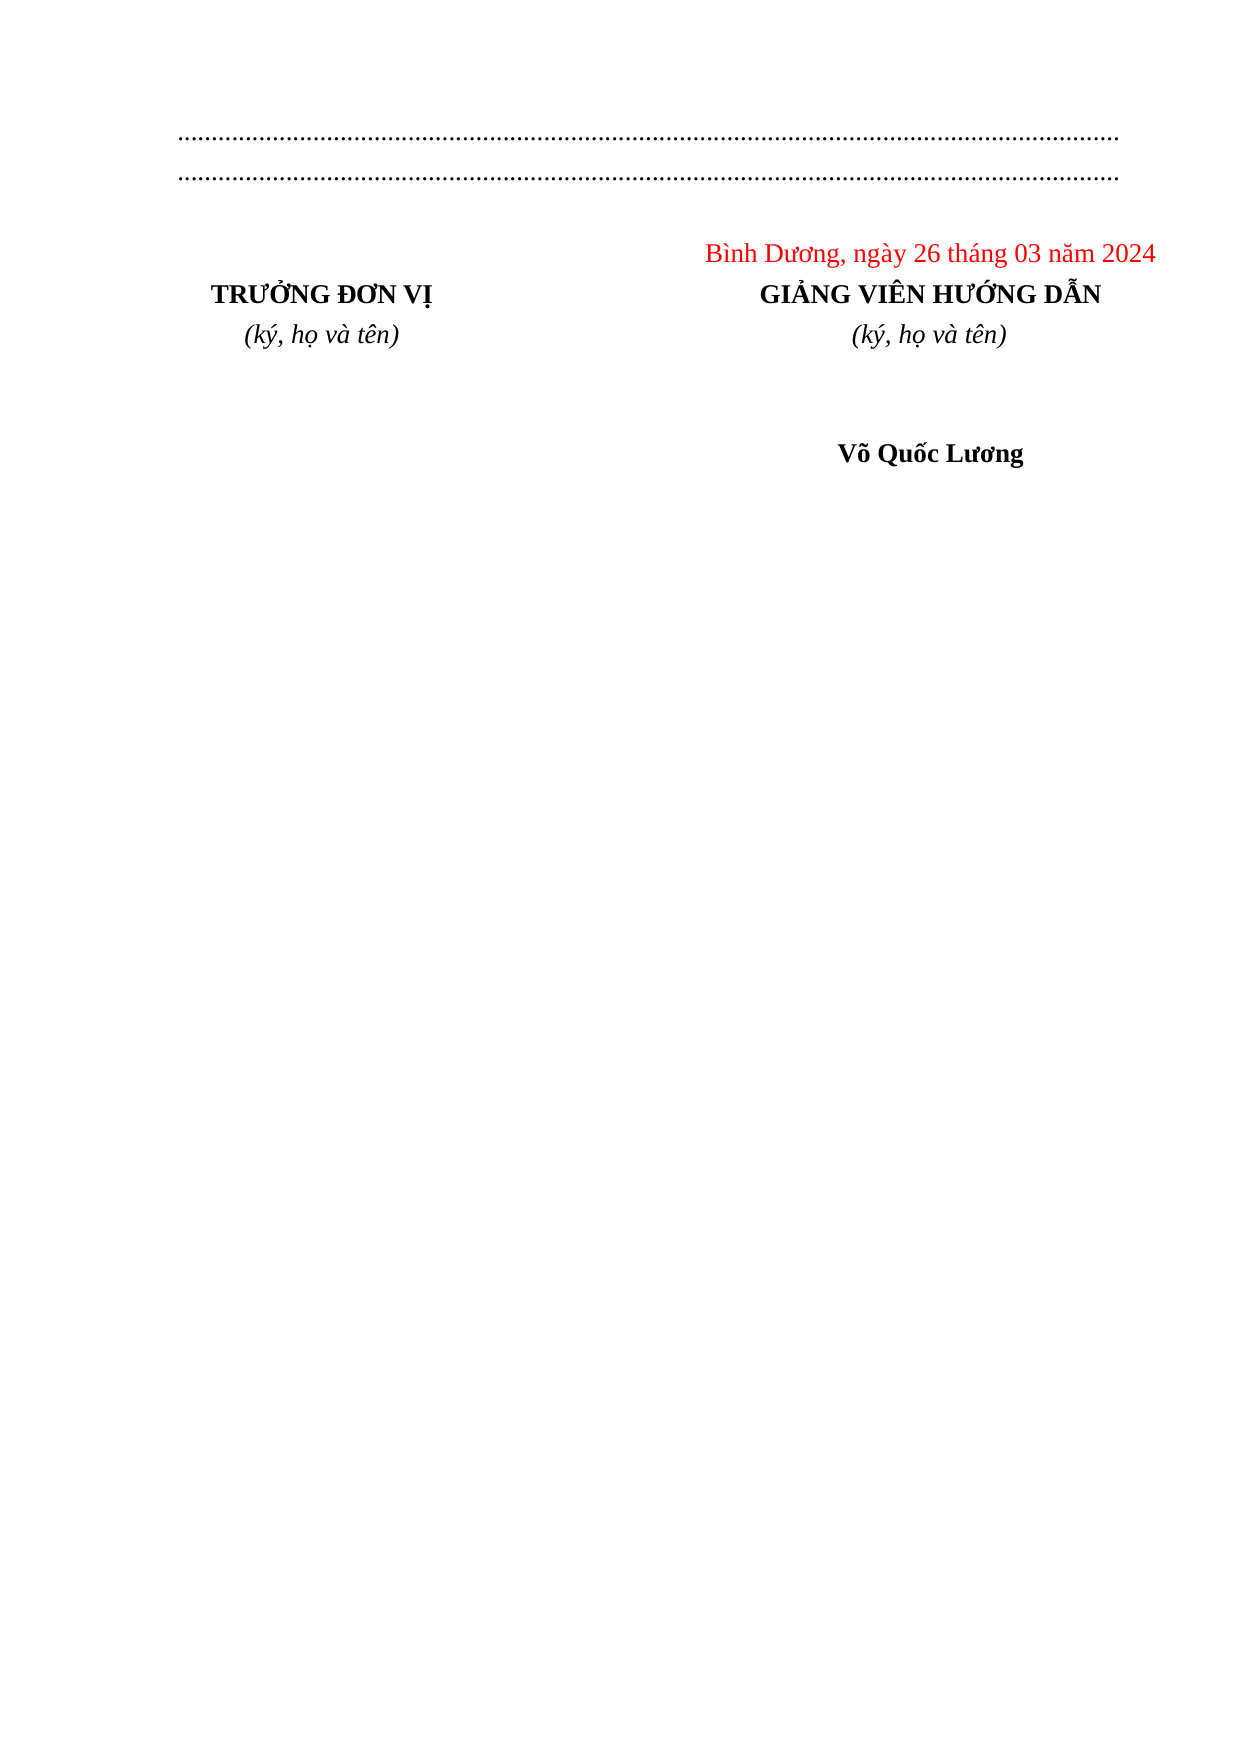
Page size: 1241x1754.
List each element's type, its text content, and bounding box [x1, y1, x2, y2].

text TRƯỞNG ĐƠN VỊ GIẢNG VIÊN HƯỚNG DẪN [177, 278, 1126, 309]
text Võ Quốc Lương [177, 437, 1122, 468]
text Bình Dương, ngày 26 tháng 03 năm 2024 [177, 236, 1126, 268]
text (ký, họ và tên) (ký, họ và tên) [177, 319, 1039, 350]
